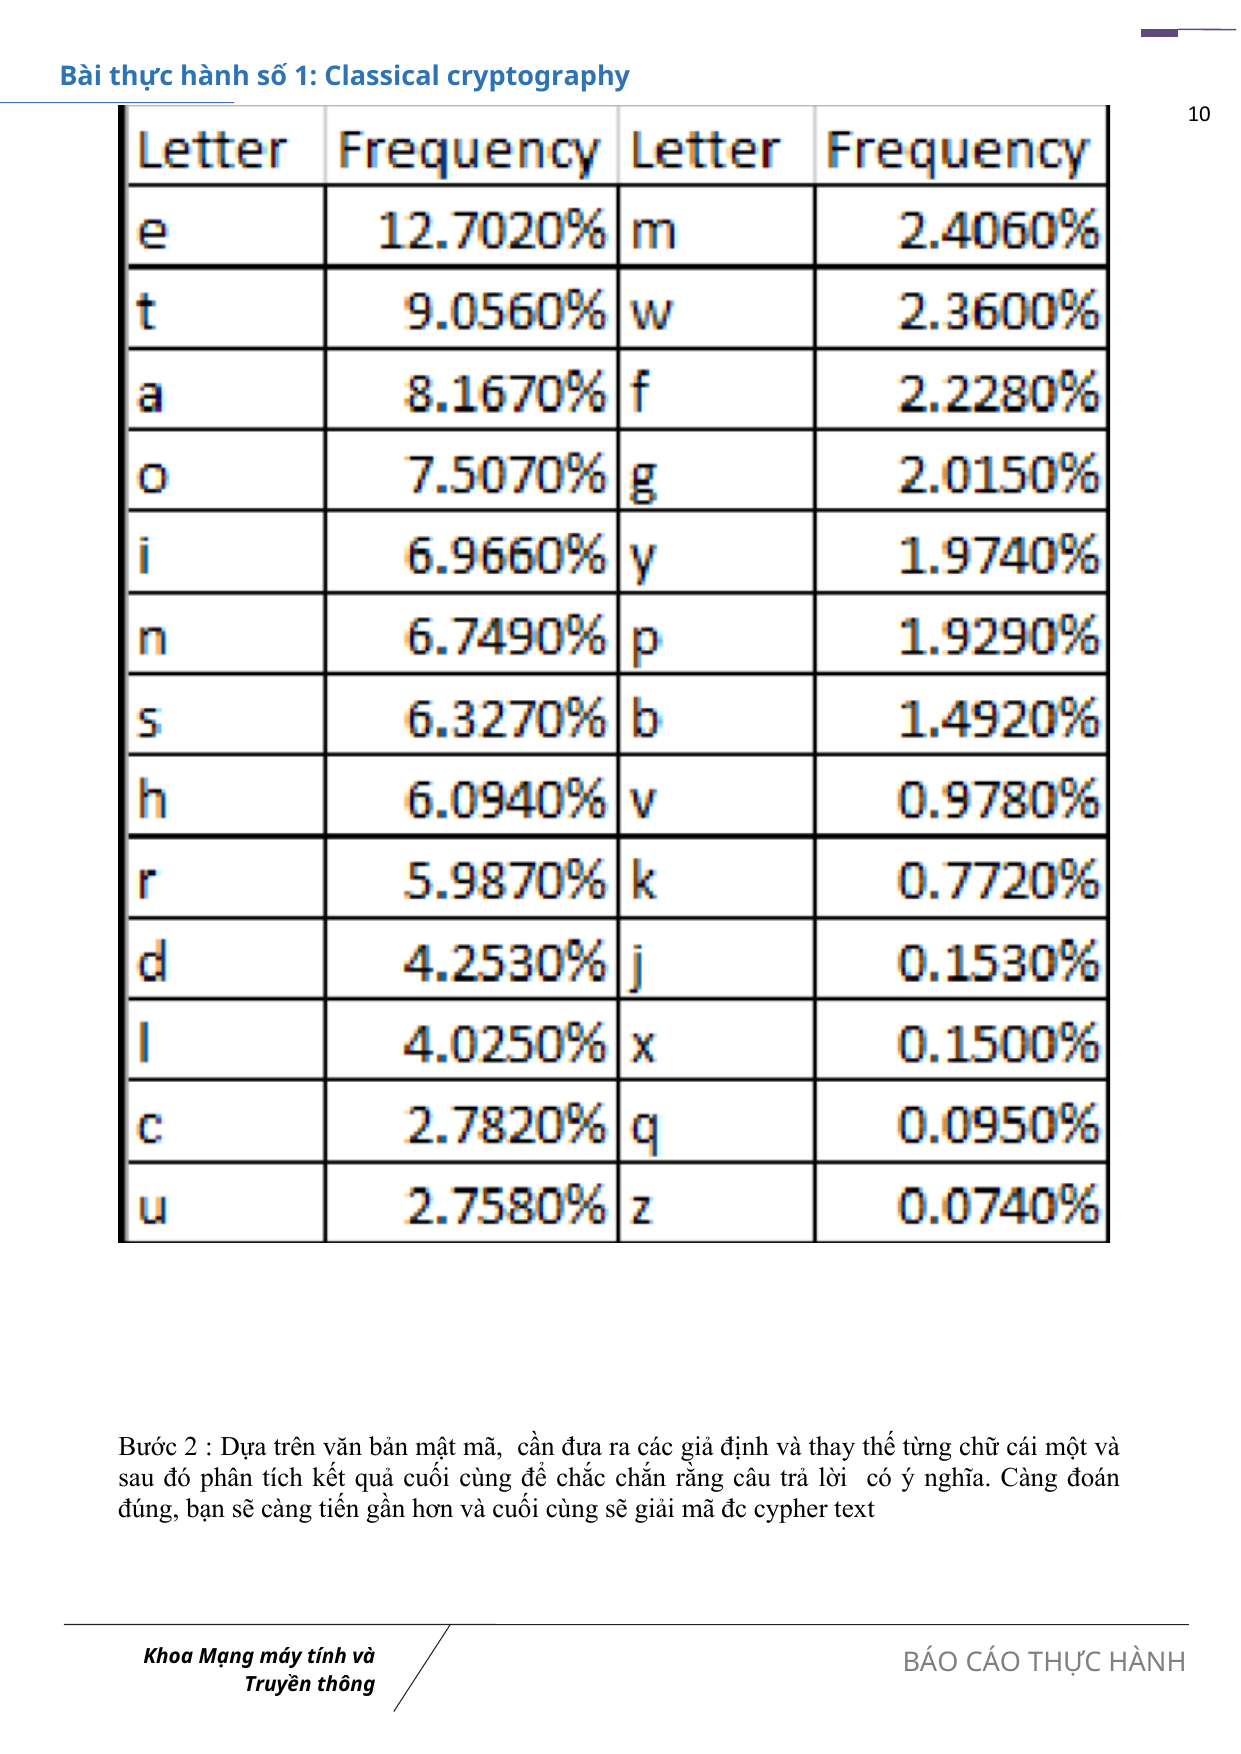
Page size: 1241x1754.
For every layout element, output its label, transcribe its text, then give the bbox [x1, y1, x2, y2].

list Bước 2 : Dựa trên văn bản mật mã, cần đưa ra các giả định và thay thế từng chữ cái một và sau đó phân tích kết quả cuối cùng để chắc chắn rằng câu trả lời có ý nghĩa. Càng đoán đúng, bạn sẽ càng tiến gần hơn và cuối cùng sẽ giải mã đc cypher text [118, 1430, 1122, 1523]
picture [118, 105, 1111, 1243]
